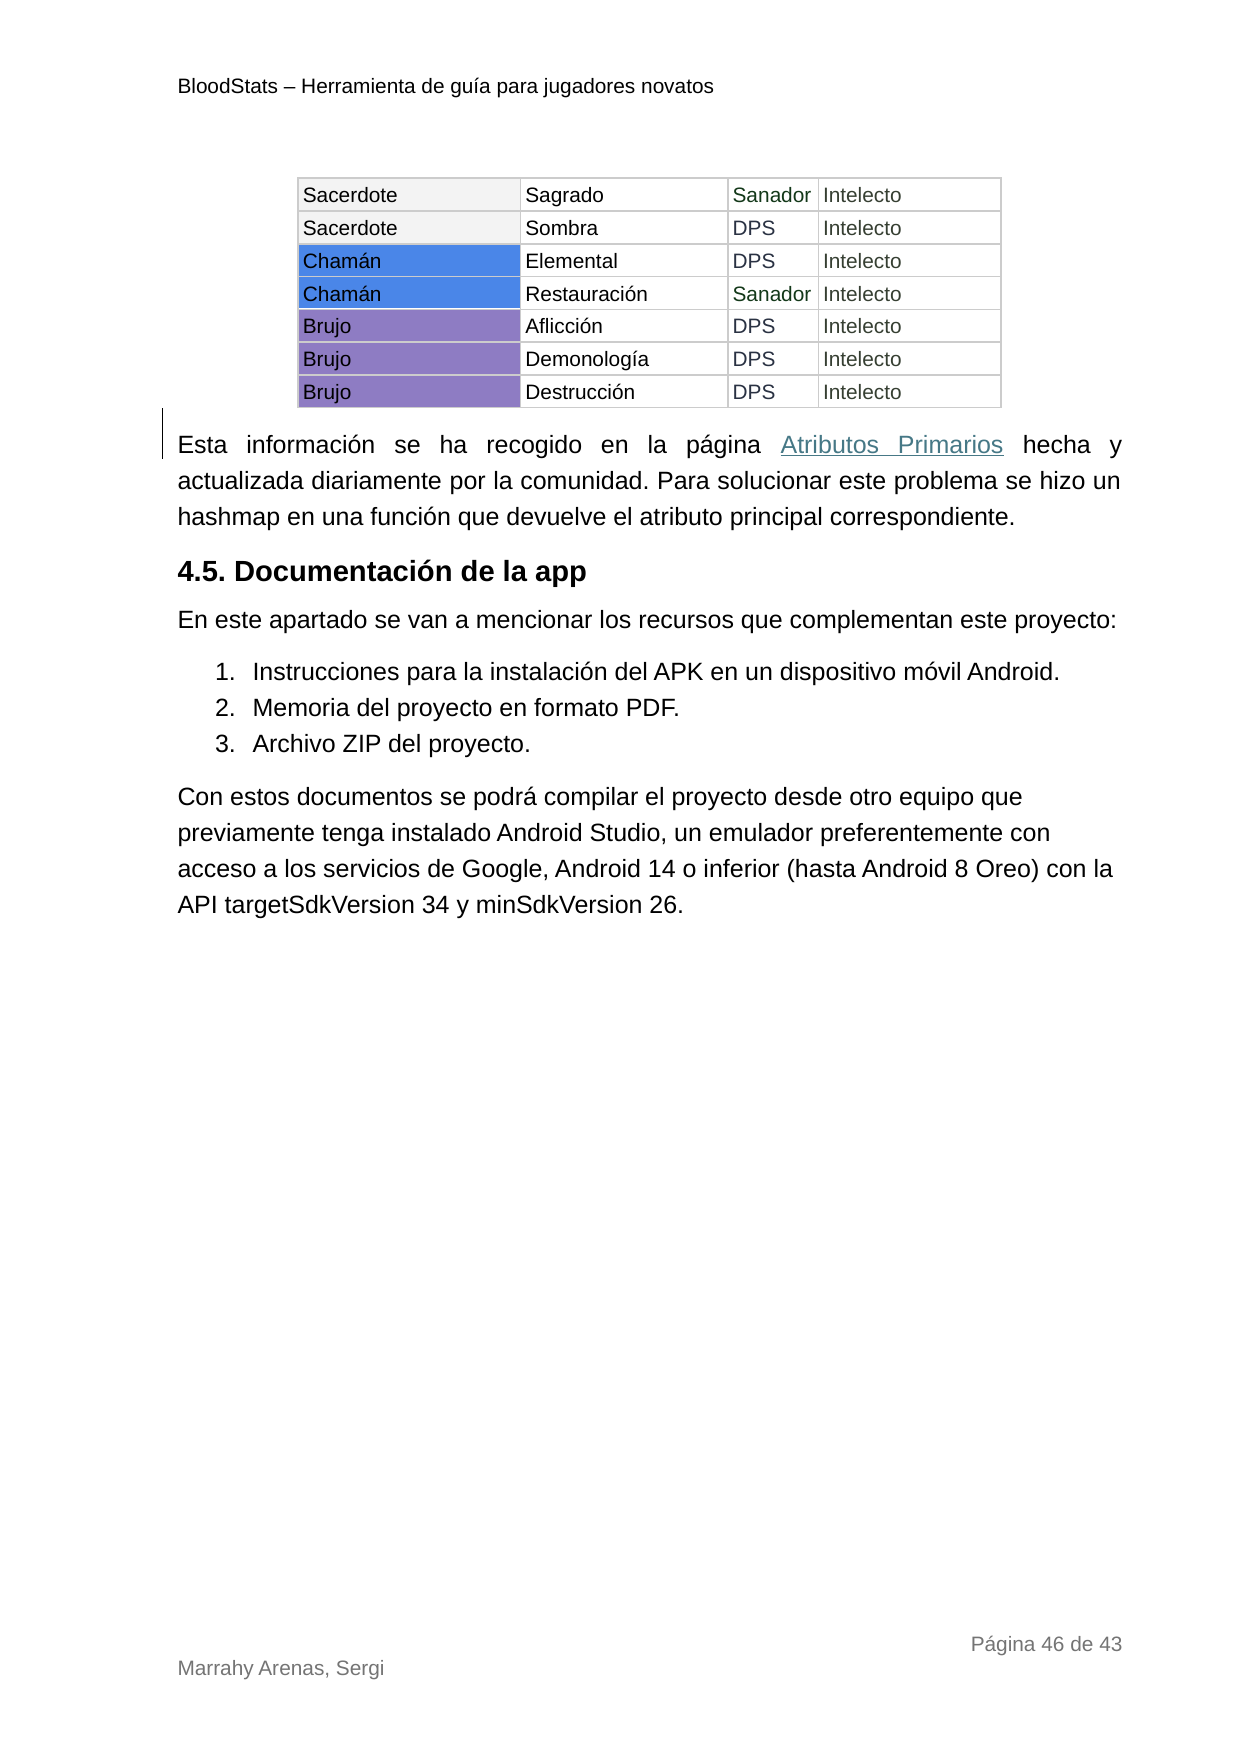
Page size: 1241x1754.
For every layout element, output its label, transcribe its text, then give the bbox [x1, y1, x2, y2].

table_cell Brujo [299, 376, 520, 407]
table_cell Destrucción [521, 376, 727, 407]
table_cell Sagrado [521, 179, 727, 210]
table_cell Sanador [729, 277, 818, 308]
table_cell Intelecto [819, 212, 1000, 243]
table_cell Chamán [299, 245, 520, 276]
text Con estos documentos se podrá compilar el proyecto desde otro equipo que previamente tenga instalado Android Studio, un emulador preferentemente con acceso a los servicios de Google, Android 14 o inferior (hasta Android 8 Oreo) con la API targetSdkVersion 34 y minSdkVersion 26. [177, 782, 1122, 918]
table_cell Intelecto [819, 179, 1000, 210]
table_cell Restauración [521, 277, 727, 308]
table_cell DPS [729, 245, 818, 276]
table_cell Demonología [521, 343, 727, 374]
list Instrucciones para la instalación del APK en un dispositivo móvil Android. [215, 657, 1122, 686]
table_cell Sacerdote [299, 212, 520, 243]
table_cell Elemental [521, 245, 727, 276]
table_cell Sacerdote [299, 179, 520, 210]
table_cell Intelecto [819, 245, 1000, 276]
table_cell Intelecto [819, 277, 1000, 308]
table_cell Intelecto [819, 376, 1000, 407]
subtitle 4.5. Documentación de la app [177, 554, 1122, 588]
table_cell Chamán [299, 277, 520, 308]
table_cell DPS [729, 212, 818, 243]
table_cell DPS [729, 343, 818, 374]
table_cell Brujo [299, 310, 520, 341]
text En este apartado se van a mencionar los recursos que complementan este proyecto: [177, 605, 1122, 633]
table_cell Intelecto [819, 343, 1000, 374]
table_cell Sanador [729, 179, 818, 210]
table_cell DPS [729, 310, 818, 341]
list Archivo ZIP del proyecto. [215, 729, 1122, 758]
table_cell Sombra [521, 212, 727, 243]
text Esta información se ha recogido en la página Atributos Primarios hecha y actualizada diariamente por la comunidad. Para solucionar este problema se hizo un hashmap en una función que devuelve el atributo principal correspondiente. [177, 430, 1122, 531]
table_cell Brujo [299, 343, 520, 374]
table_cell Intelecto [819, 310, 1000, 341]
list Memoria del proyecto en formato PDF. [215, 693, 1122, 722]
table_cell Aflicción [521, 310, 727, 341]
table_cell DPS [729, 376, 818, 407]
